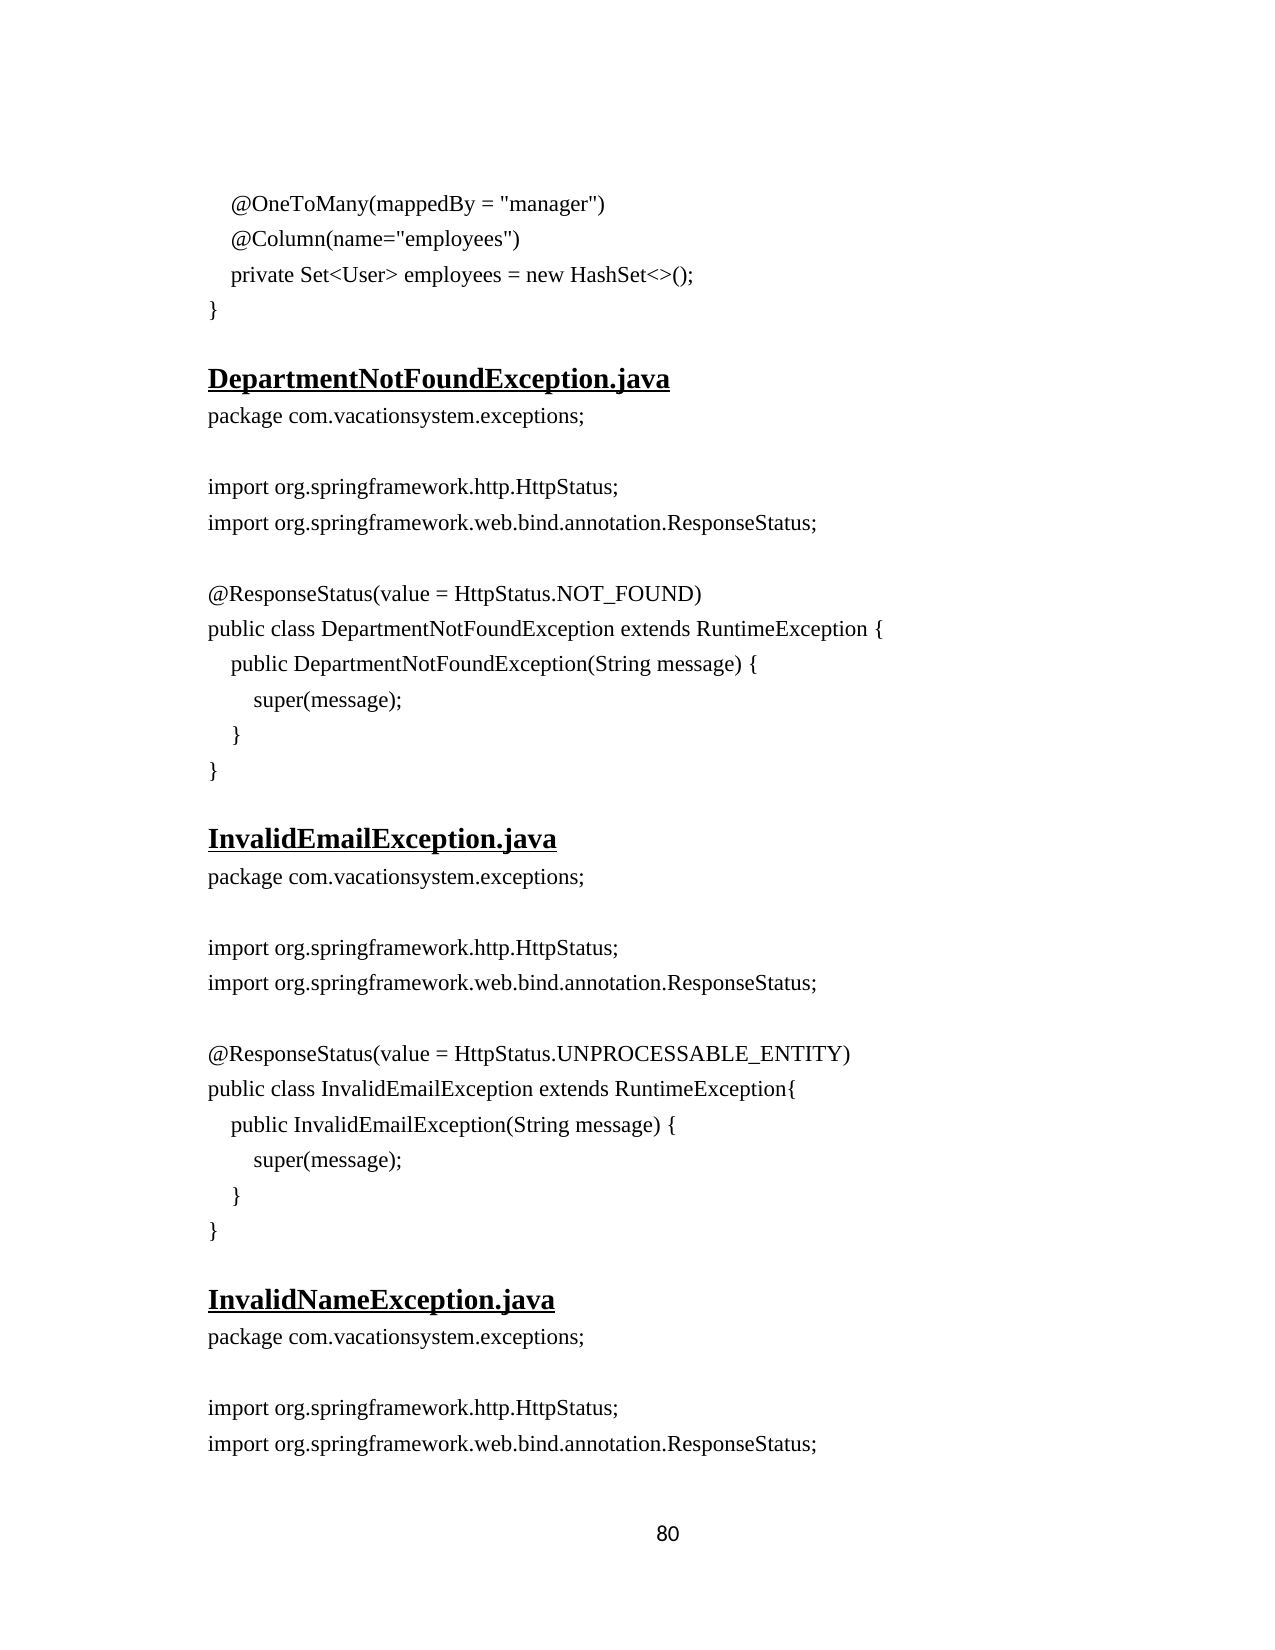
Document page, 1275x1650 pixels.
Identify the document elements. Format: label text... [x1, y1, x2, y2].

text package com.vacationsystem.exceptions; [148, 1316, 1127, 1352]
text import org.springframework.web.bind.annotation.ResponseStatus; [148, 962, 1127, 998]
text public class DepartmentNotFoundException extends RuntimeException { [148, 608, 1127, 643]
text } [148, 289, 1127, 325]
text @ResponseStatus(value = HttpStatus.NOT_FOUND) [148, 573, 1127, 608]
text DepartmentNotFoundException.java [148, 360, 1127, 396]
text public InvalidEmailException(String message) { [148, 1104, 1127, 1139]
text @Column(name="employees") [148, 218, 1127, 254]
text import org.springframework.web.bind.annotation.ResponseStatus; [148, 502, 1127, 537]
text } [148, 750, 1127, 785]
text package com.vacationsystem.exceptions; [148, 396, 1127, 431]
text @ResponseStatus(value = HttpStatus.UNPROCESSABLE_ENTITY) [148, 1033, 1127, 1068]
text super(message); [148, 679, 1127, 714]
text package com.vacationsystem.exceptions; [148, 856, 1127, 891]
text import org.springframework.http.HttpStatus; [148, 1387, 1127, 1423]
text super(message); [148, 1139, 1127, 1175]
text InvalidNameException.java [148, 1281, 1127, 1316]
text } [148, 1175, 1127, 1210]
text public DepartmentNotFoundException(String message) { [148, 643, 1127, 679]
text } [148, 714, 1127, 750]
text } [148, 1210, 1127, 1246]
text private Set<User> employees = new HashSet<>(); [148, 254, 1127, 289]
text import org.springframework.web.bind.annotation.ResponseStatus; [148, 1423, 1127, 1458]
text import org.springframework.http.HttpStatus; [148, 927, 1127, 962]
text import org.springframework.http.HttpStatus; [148, 466, 1127, 502]
text InvalidEmailException.java [148, 821, 1127, 856]
text public class InvalidEmailException extends RuntimeException{ [148, 1068, 1127, 1104]
text @OneToMany(mappedBy = "manager") [148, 183, 1127, 218]
